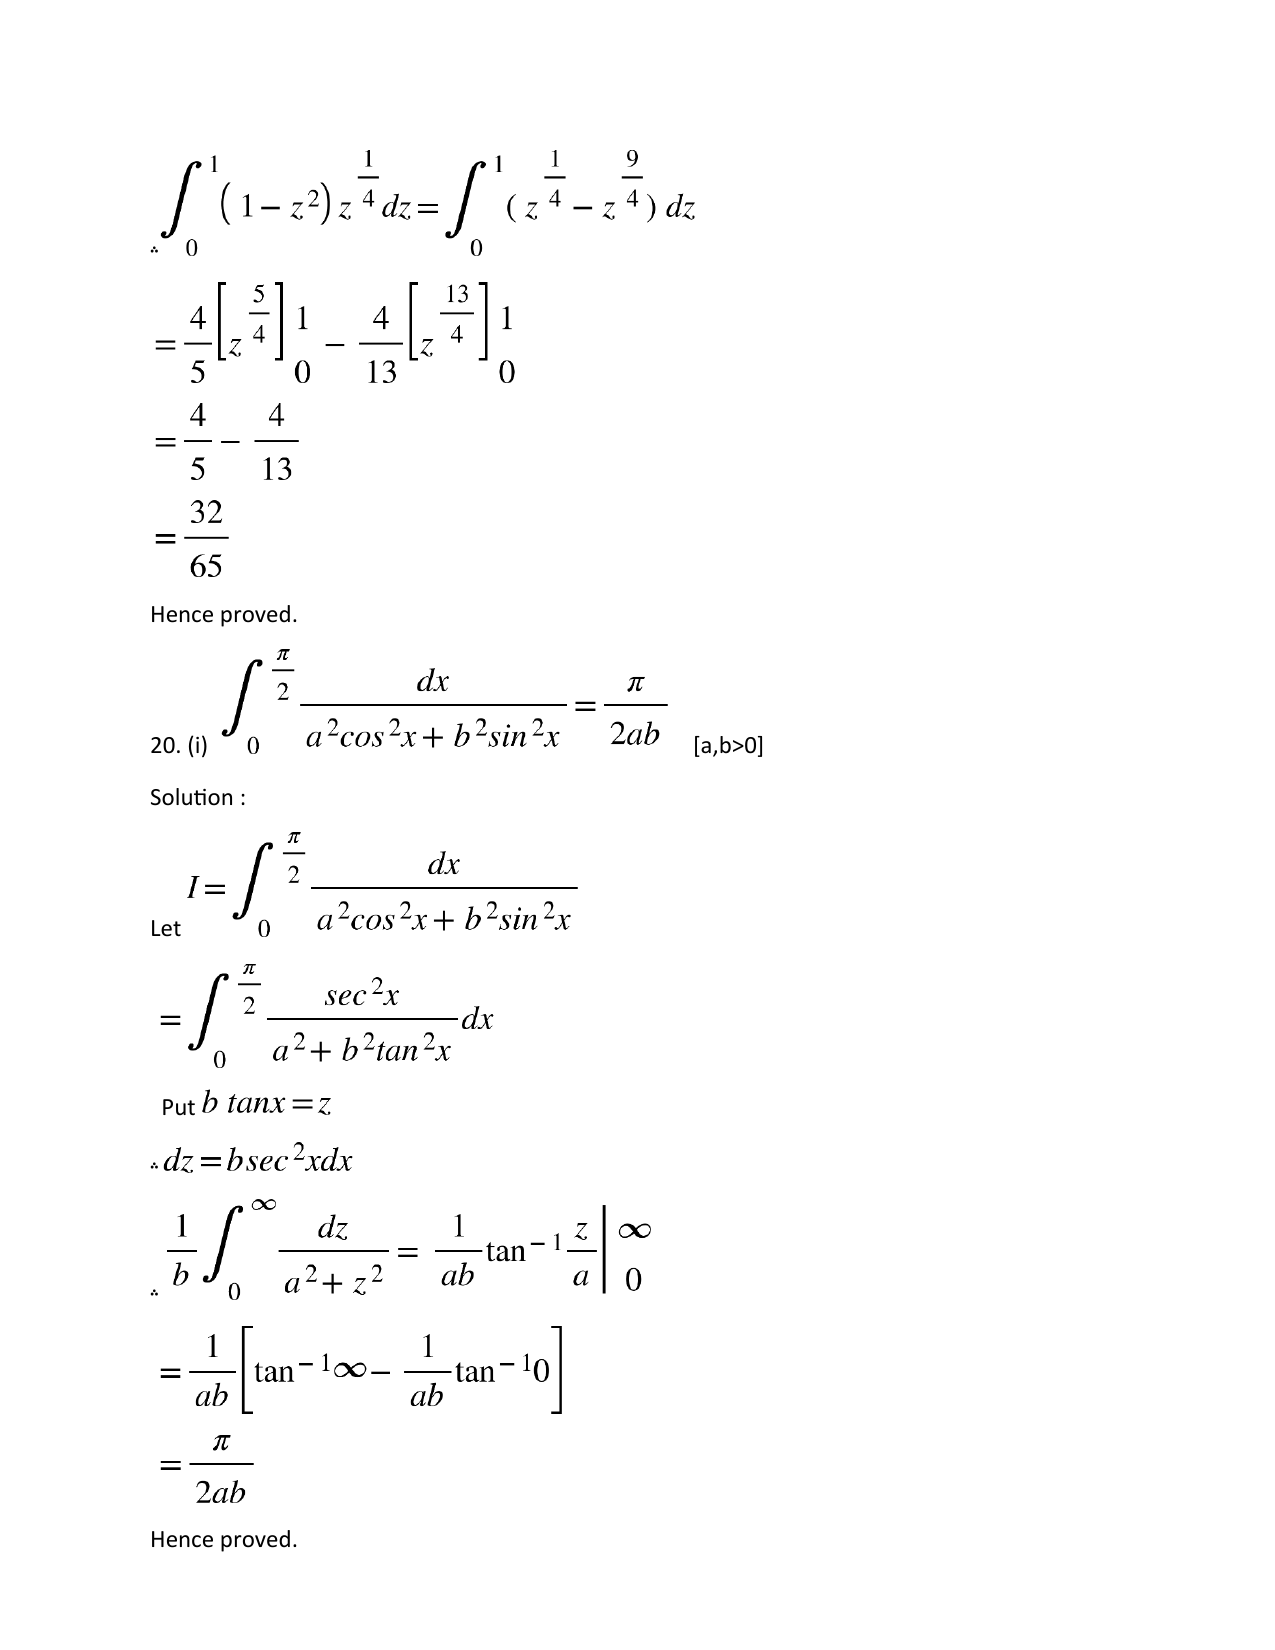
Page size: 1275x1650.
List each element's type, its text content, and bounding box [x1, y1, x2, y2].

text Solution : [150, 781, 1125, 812]
picture [163, 1199, 659, 1300]
picture [158, 150, 697, 256]
picture [219, 649, 671, 754]
picture [155, 1435, 257, 1503]
picture [150, 500, 232, 577]
text Hence proved. [150, 1524, 1125, 1554]
picture [201, 1089, 333, 1115]
picture [155, 964, 495, 1068]
text Hence proved. [150, 598, 1125, 628]
picture [150, 282, 523, 383]
picture [187, 832, 581, 937]
picture [155, 1326, 564, 1414]
picture [163, 1142, 354, 1173]
picture [150, 403, 302, 480]
text ؞ [150, 1142, 1125, 1178]
text Put [150, 1089, 1125, 1121]
